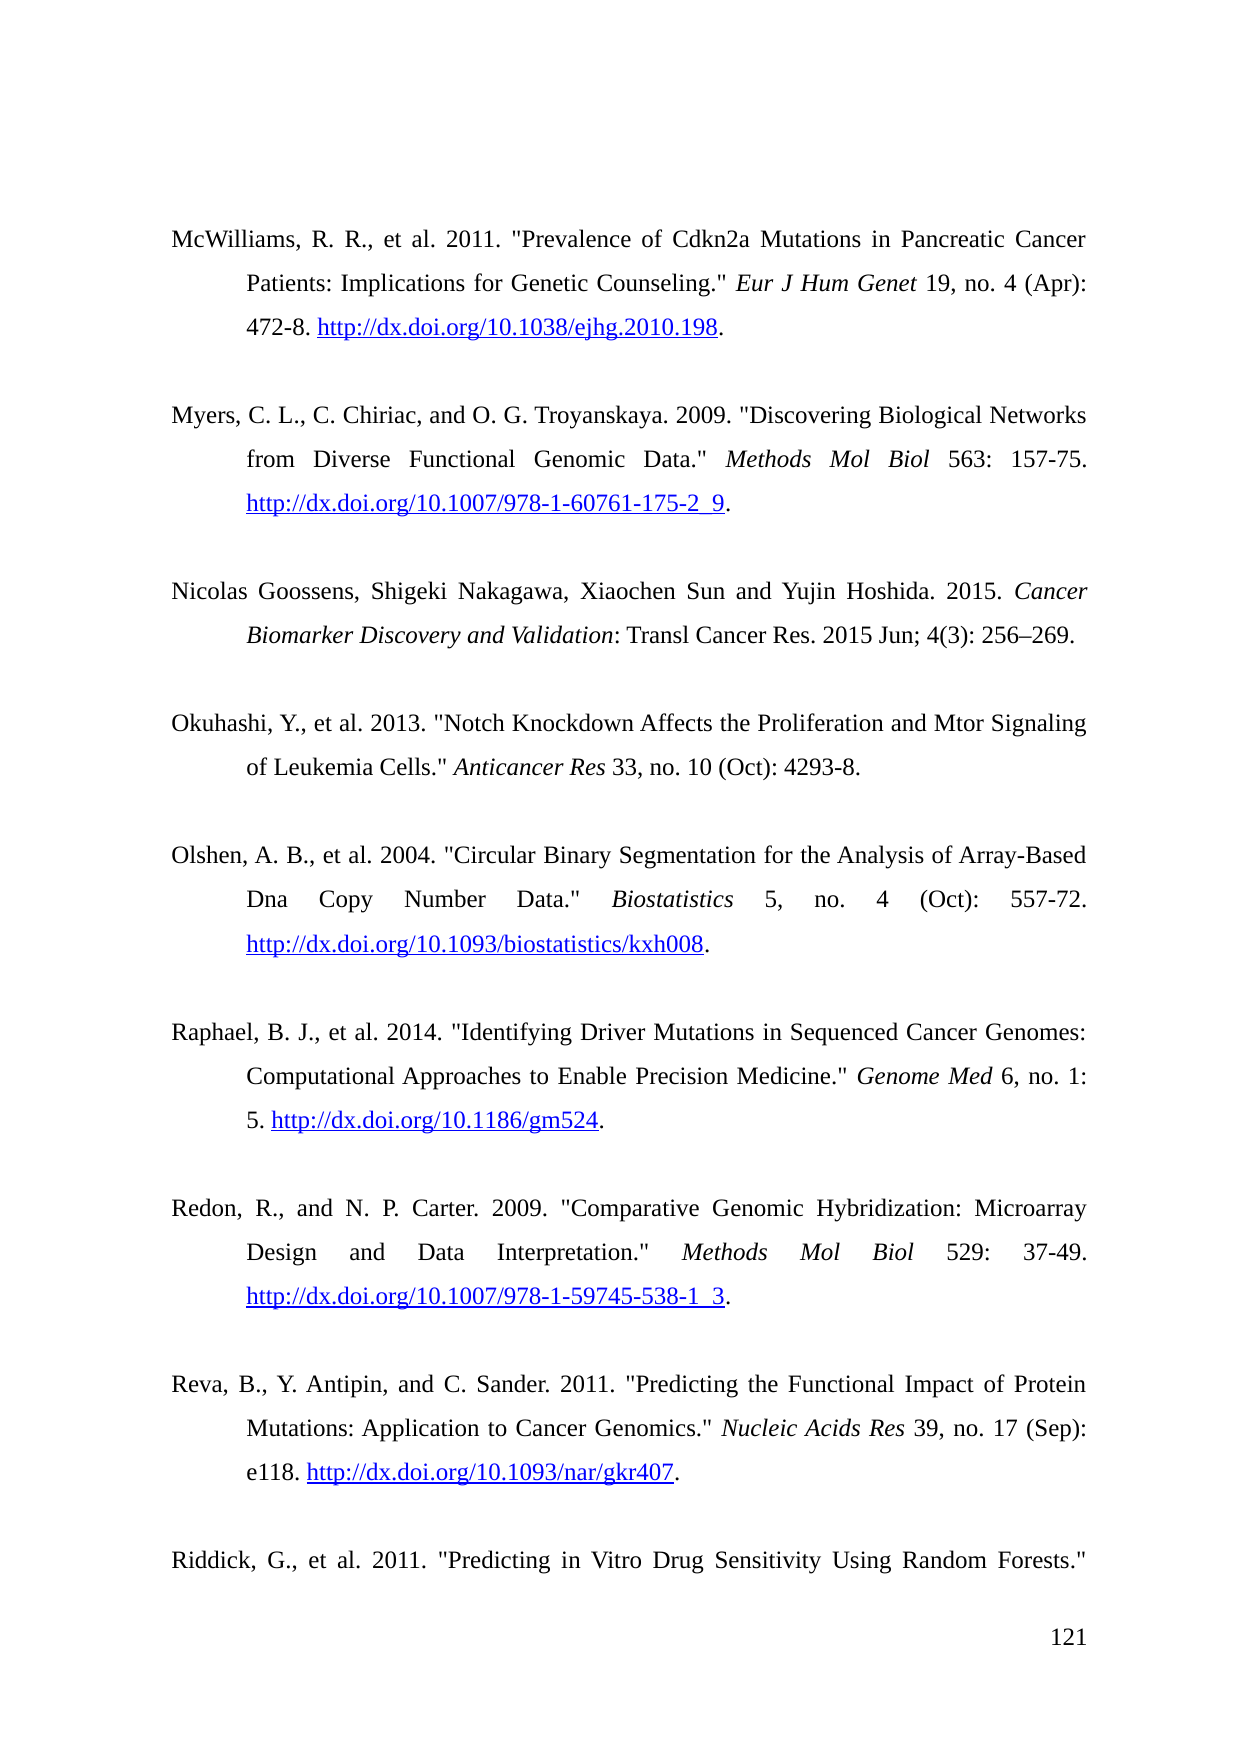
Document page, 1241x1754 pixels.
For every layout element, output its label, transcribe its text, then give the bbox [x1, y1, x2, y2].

text Okuhashi, Y., et al. 2013. "Notch Knockdown Affects the Proliferation and Mtor Signaling of Leukemia Cells." Anticancer Res 33, no. 10 (Oct): 4293-8. [171, 701, 1087, 789]
text Reva, B., Y. Antipin, and C. Sander. 2011. "Predicting the Functional Impact of Protein Mutations: Application to Cancer Genomics." Nucleic Acids Res 39, no. 17 (Sep): e118. http://dx.doi.org/10.1093/nar/gkr407. [171, 1362, 1087, 1494]
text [171, 1538, 1087, 1582]
text Myers, C. L., C. Chiriac, and O. G. Troyanskaya. 2009. "Discovering Biological Networks from Diverse Functional Genomic Data." Methods Mol Biol 563: 157-75. http://dx.doi.org/10.1007/978-1-60761-175-2_9. [171, 392, 1087, 524]
text Olshen, A. B., et al. 2004. "Circular Binary Segmentation for the Analysis of Array-Based Dna Copy Number Data." Biostatistics 5, no. 4 (Oct): 557-72. http://dx.doi.org/10.1093/biostatistics/kxh008. [171, 833, 1087, 965]
text Raphael, B. J., et al. 2014. "Identifying Driver Mutations in Sequenced Cancer Genomes: Computational Approaches to Enable Precision Medicine." Genome Med 6, no. 1: 5. http://dx.doi.org/10.1186/gm524. [171, 1009, 1087, 1141]
text McWilliams, R. R., et al. 2011. "Prevalence of Cdkn2a Mutations in Pancreatic Cancer Patients: Implications for Genetic Counseling." Eur J Hum Genet 19, no. 4 (Apr): 472-8. http://dx.doi.org/10.1038/ejhg.2010.198. [171, 216, 1087, 348]
text Redon, R., and N. P. Carter. 2009. "Comparative Genomic Hybridization: Microarray Design and Data Interpretation." Methods Mol Biol 529: 37-49. http://dx.doi.org/10.1007/978-1-59745-538-1_3. [171, 1185, 1087, 1318]
text Nicolas Goossens, Shigeki Nakagawa, Xiaochen Sun and Yujin Hoshida. 2015. Cancer Biomarker Discovery and Validation: Transl Cancer Res. 2015 Jun; 4(3): 256–269. [171, 568, 1087, 657]
